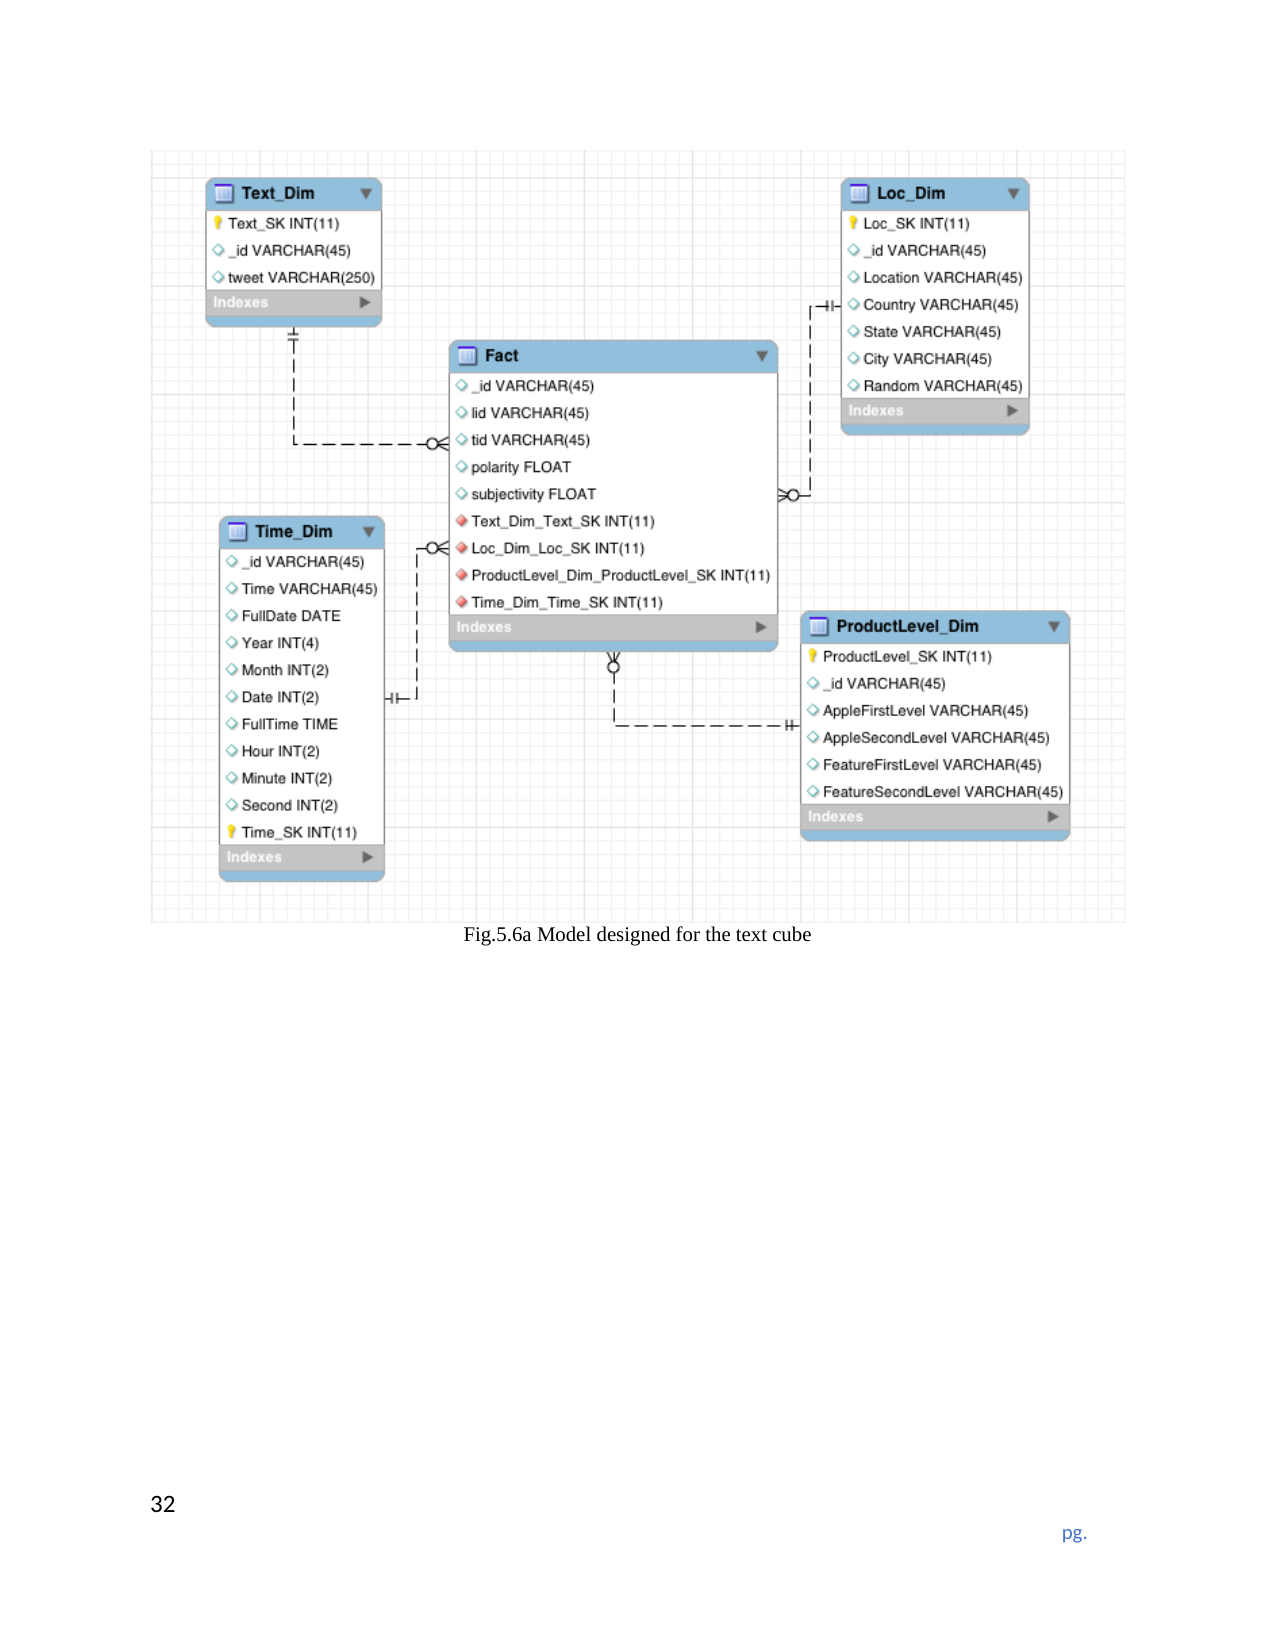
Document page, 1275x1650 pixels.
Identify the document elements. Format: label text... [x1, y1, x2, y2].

picture [150, 150, 1125, 923]
text Fig.5.6a Model designed for the text cube [150, 923, 1125, 946]
